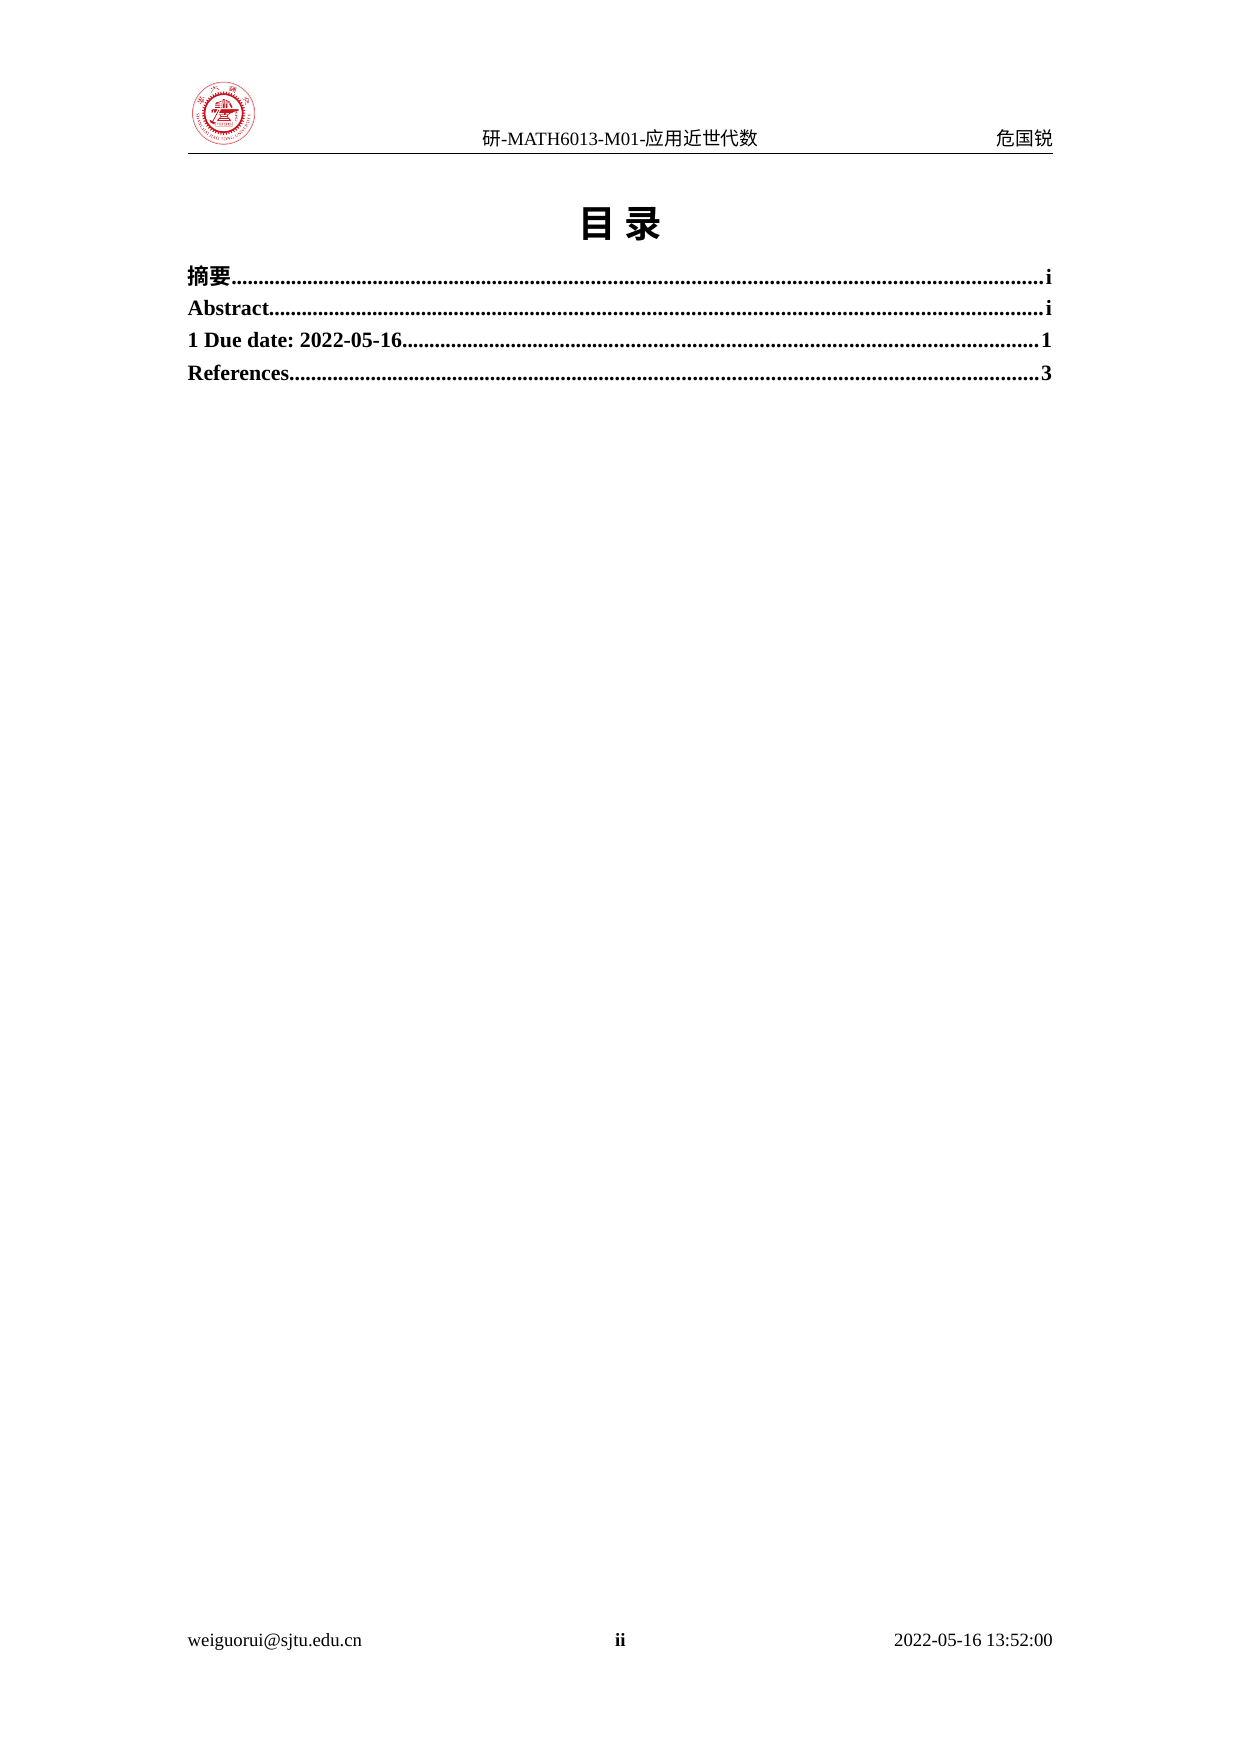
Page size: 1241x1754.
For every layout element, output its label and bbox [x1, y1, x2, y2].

picture [188, 77, 259, 148]
